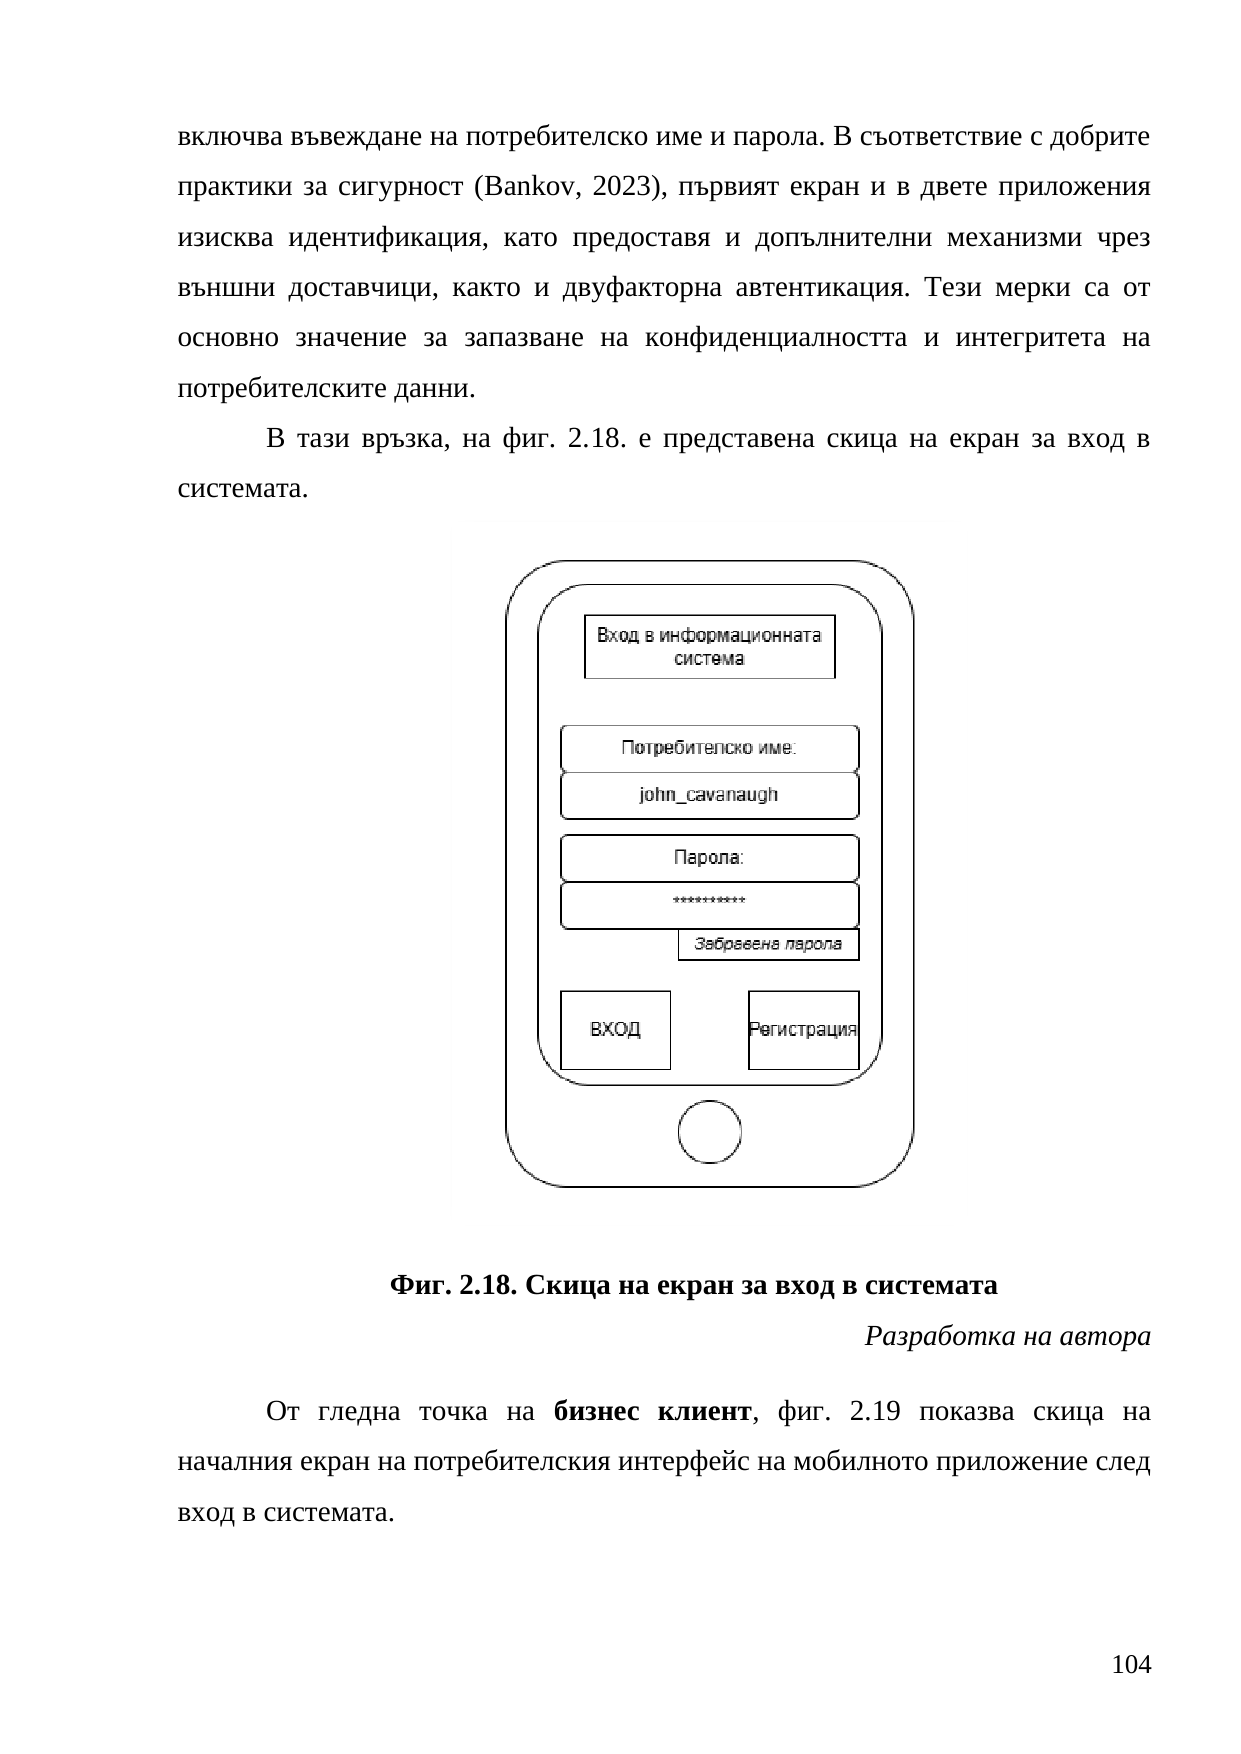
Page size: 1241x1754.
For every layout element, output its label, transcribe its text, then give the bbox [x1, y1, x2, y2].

text От гледна точка на бизнес клиент, фиг. 2.19 показва скица на началния екран на потребителския интерфейс на мобилното приложение след вход в системата. [177, 1393, 1152, 1527]
picture [480, 550, 939, 1197]
text В тази връзка, на фиг. 2.18. е представена скица на екран за вход в системата. [177, 420, 1152, 504]
title Разработка на автора [177, 1318, 1152, 1351]
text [177, 118, 1152, 403]
title Фиг. 2.18. Скица на екран за вход в системата [177, 1267, 1152, 1301]
